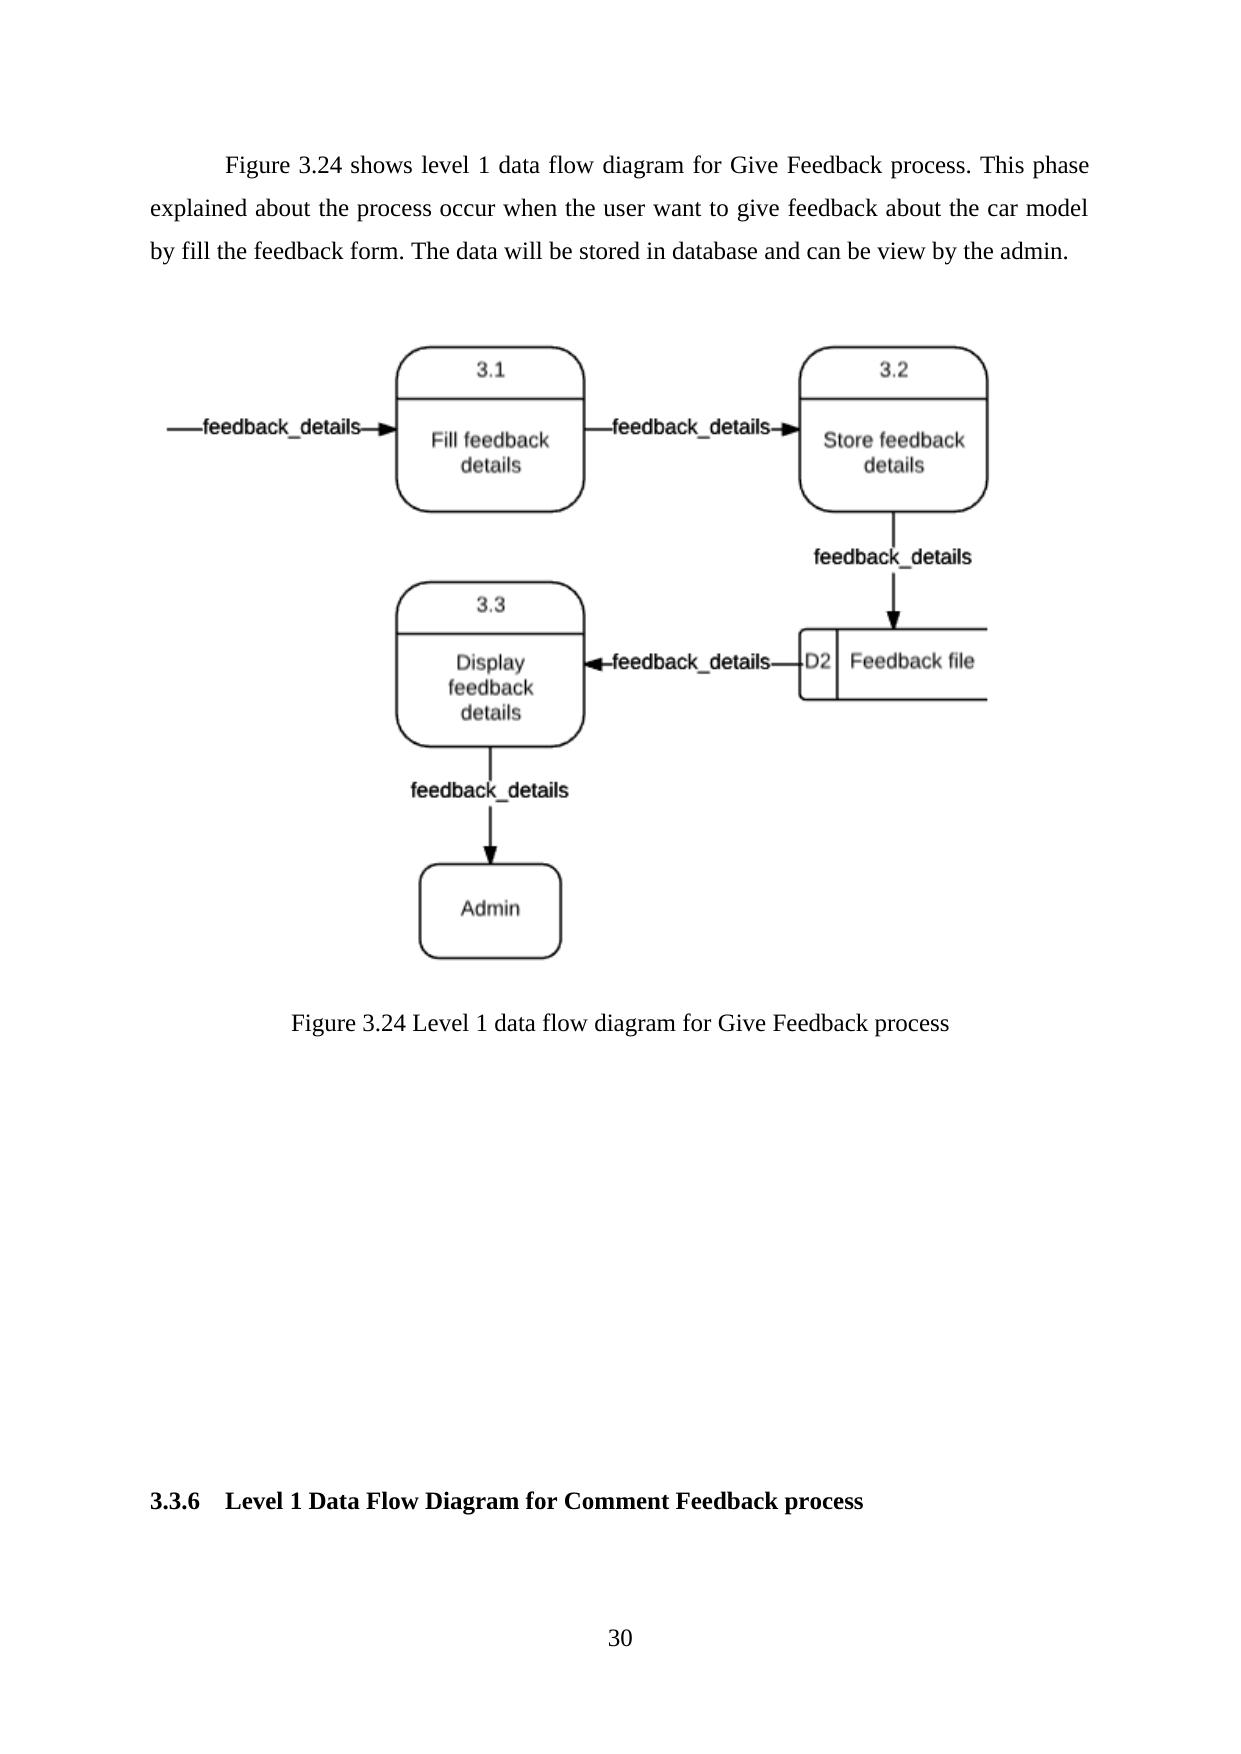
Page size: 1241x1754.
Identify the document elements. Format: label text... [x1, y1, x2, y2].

picture [150, 296, 1011, 978]
text 3.3.6 Level 1 Data Flow Diagram for Comment Feedback process [150, 1486, 1090, 1515]
text Figure 3.24 shows level 1 data flow diagram for Give Feedback process. This phase explained about the process occur when the user want to give feedback about the car model by fill the feedback form. The data will be stored in database and can be view by the admin. [150, 150, 1090, 265]
text Figure 3.24 Level 1 data flow diagram for Give Feedback process [150, 1008, 1090, 1037]
